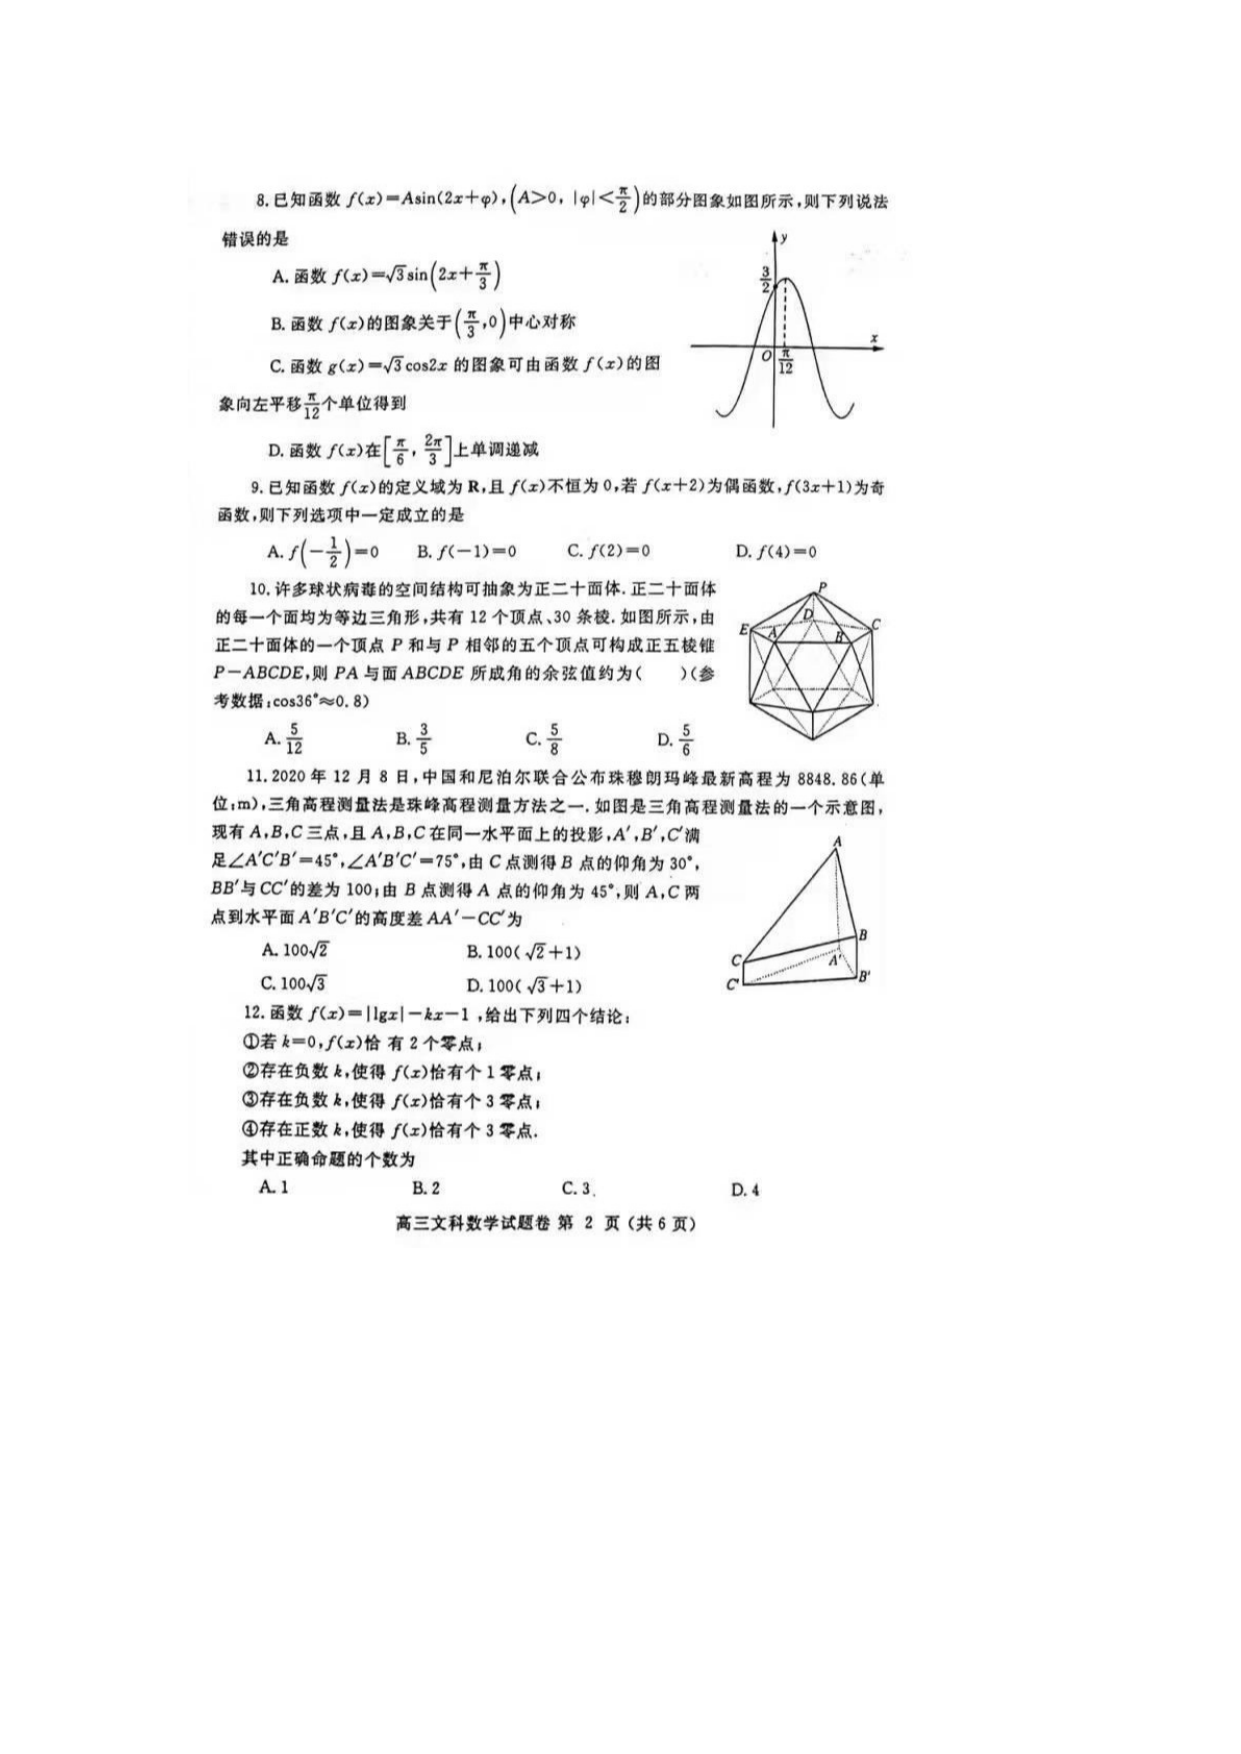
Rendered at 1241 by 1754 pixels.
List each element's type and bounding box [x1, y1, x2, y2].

picture [187, 162, 913, 1248]
